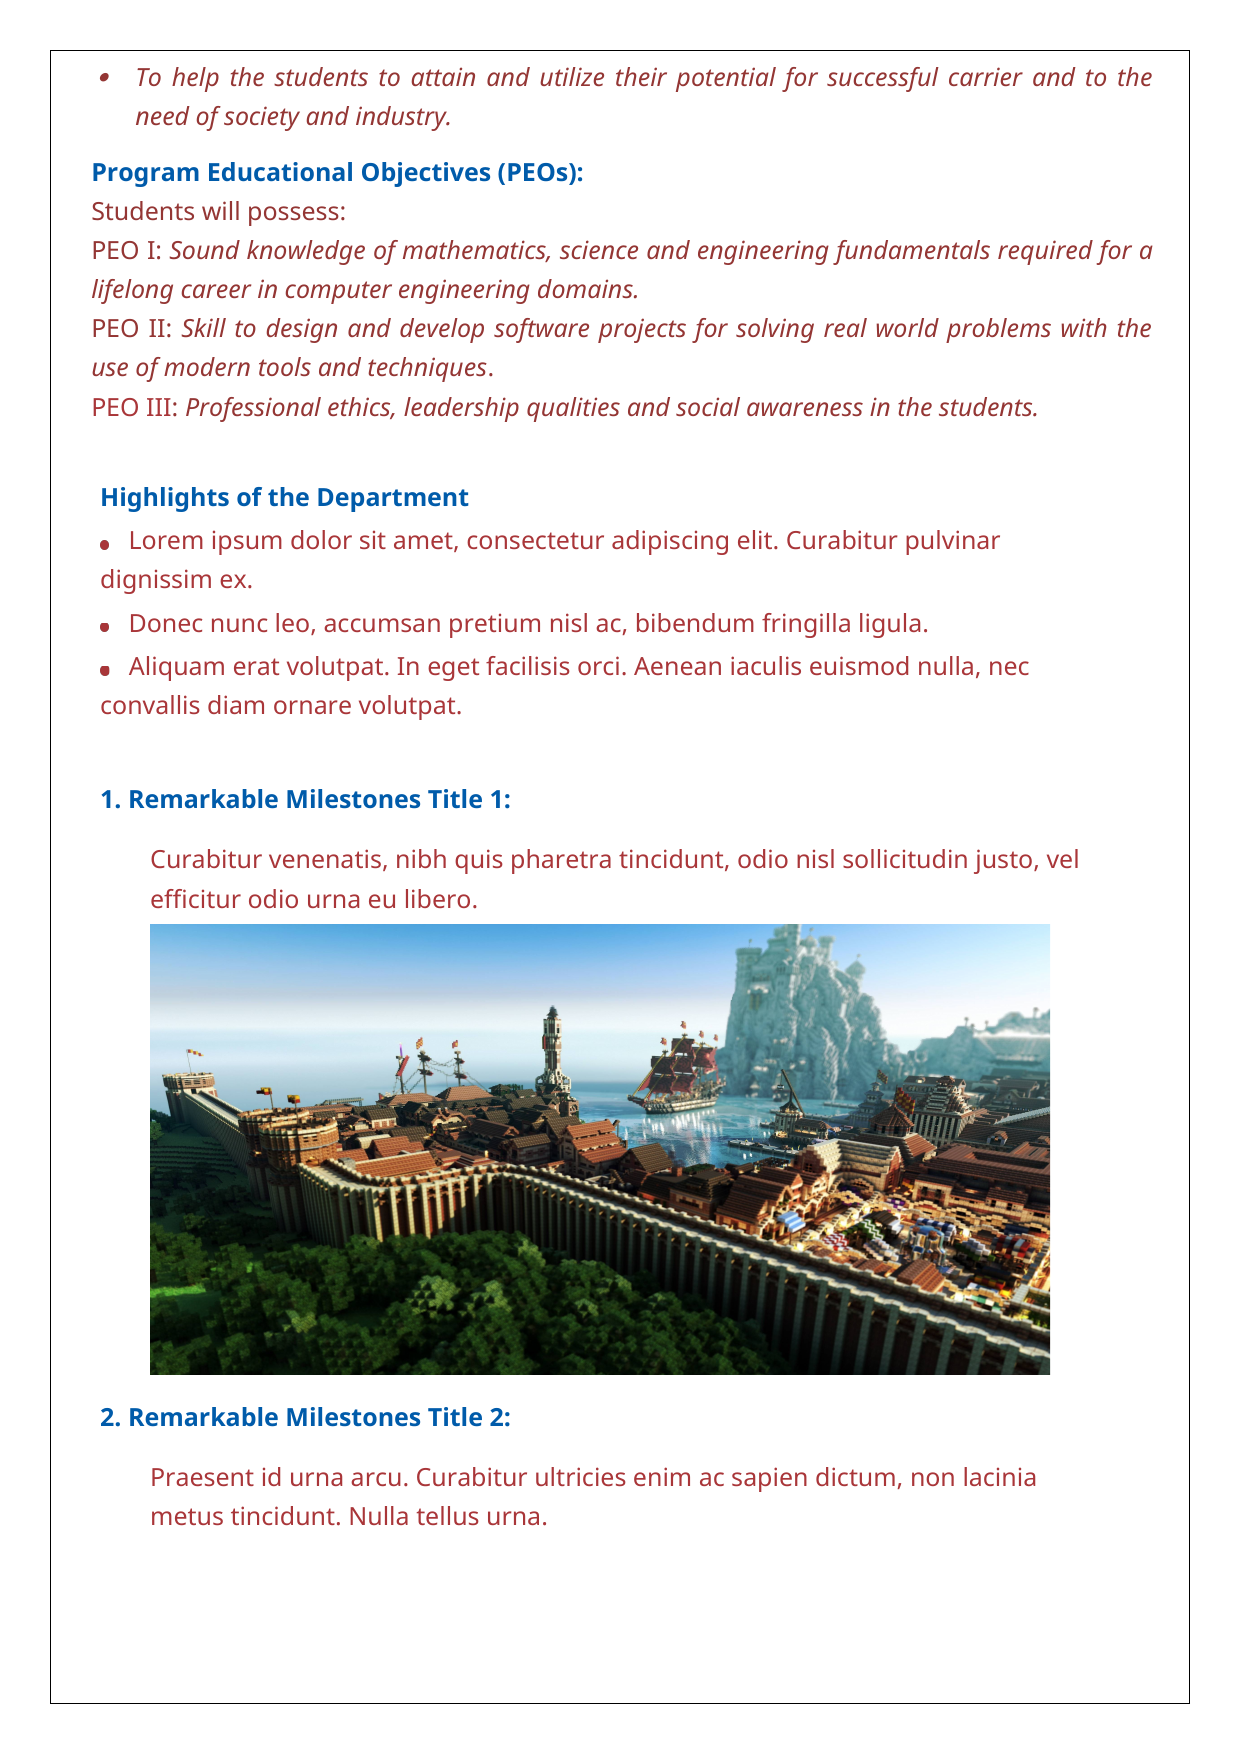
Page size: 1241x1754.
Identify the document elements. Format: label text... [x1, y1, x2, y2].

list To help the students to attain and utilize their potential for successful carrier and to the need of society and industry. [98, 59, 1154, 132]
text PEO I: Sound knowledge of mathematics, science and engineering fundamentals required for a lifelong career in computer engineering domains. [91, 232, 1154, 306]
text Highlights of the Department [100, 479, 1090, 513]
text PEO II: Skill to design and develop software projects for solving real world problems with the use of modern tools and techniques. [91, 311, 1154, 384]
picture [150, 924, 1050, 1375]
picture [100, 623, 109, 632]
text Students will possess: [91, 193, 1154, 227]
text 1. Remarkable Milestones Title 1: [100, 782, 1090, 816]
text PEO III: Professional ethics, leadership qualities and social awareness in the students. [91, 389, 1154, 423]
text Program Educational Objectives (PEOs): [91, 154, 1154, 188]
text Praesent id urna arcu. Curabitur ultricies enim ac sapien dictum, non lacinia metus tincidunt. Nulla tellus urna. [150, 1459, 1090, 1532]
text Aliquam erat volutpat. In eget facilisis orci. Aenean iaculis euismod nulla, nec convallis diam ornare volutpat. [100, 648, 1090, 722]
text Lorem ipsum dolor sit amet, consectetur adipiscing elit. Curabitur pulvinar dignissim ex. [100, 523, 1090, 596]
picture [100, 666, 110, 676]
picture [100, 540, 109, 550]
text 2. Remarkable Milestones Title 2: [100, 1399, 1090, 1433]
text Curabitur venenatis, nibh quis pharetra tincidunt, odio nisl sollicitudin justo, vel efficitur odio urna eu libero. [150, 842, 1090, 915]
text Donec nunc leo, accumsan pretium nisl ac, bibendum fringilla ligula. [100, 605, 1090, 639]
